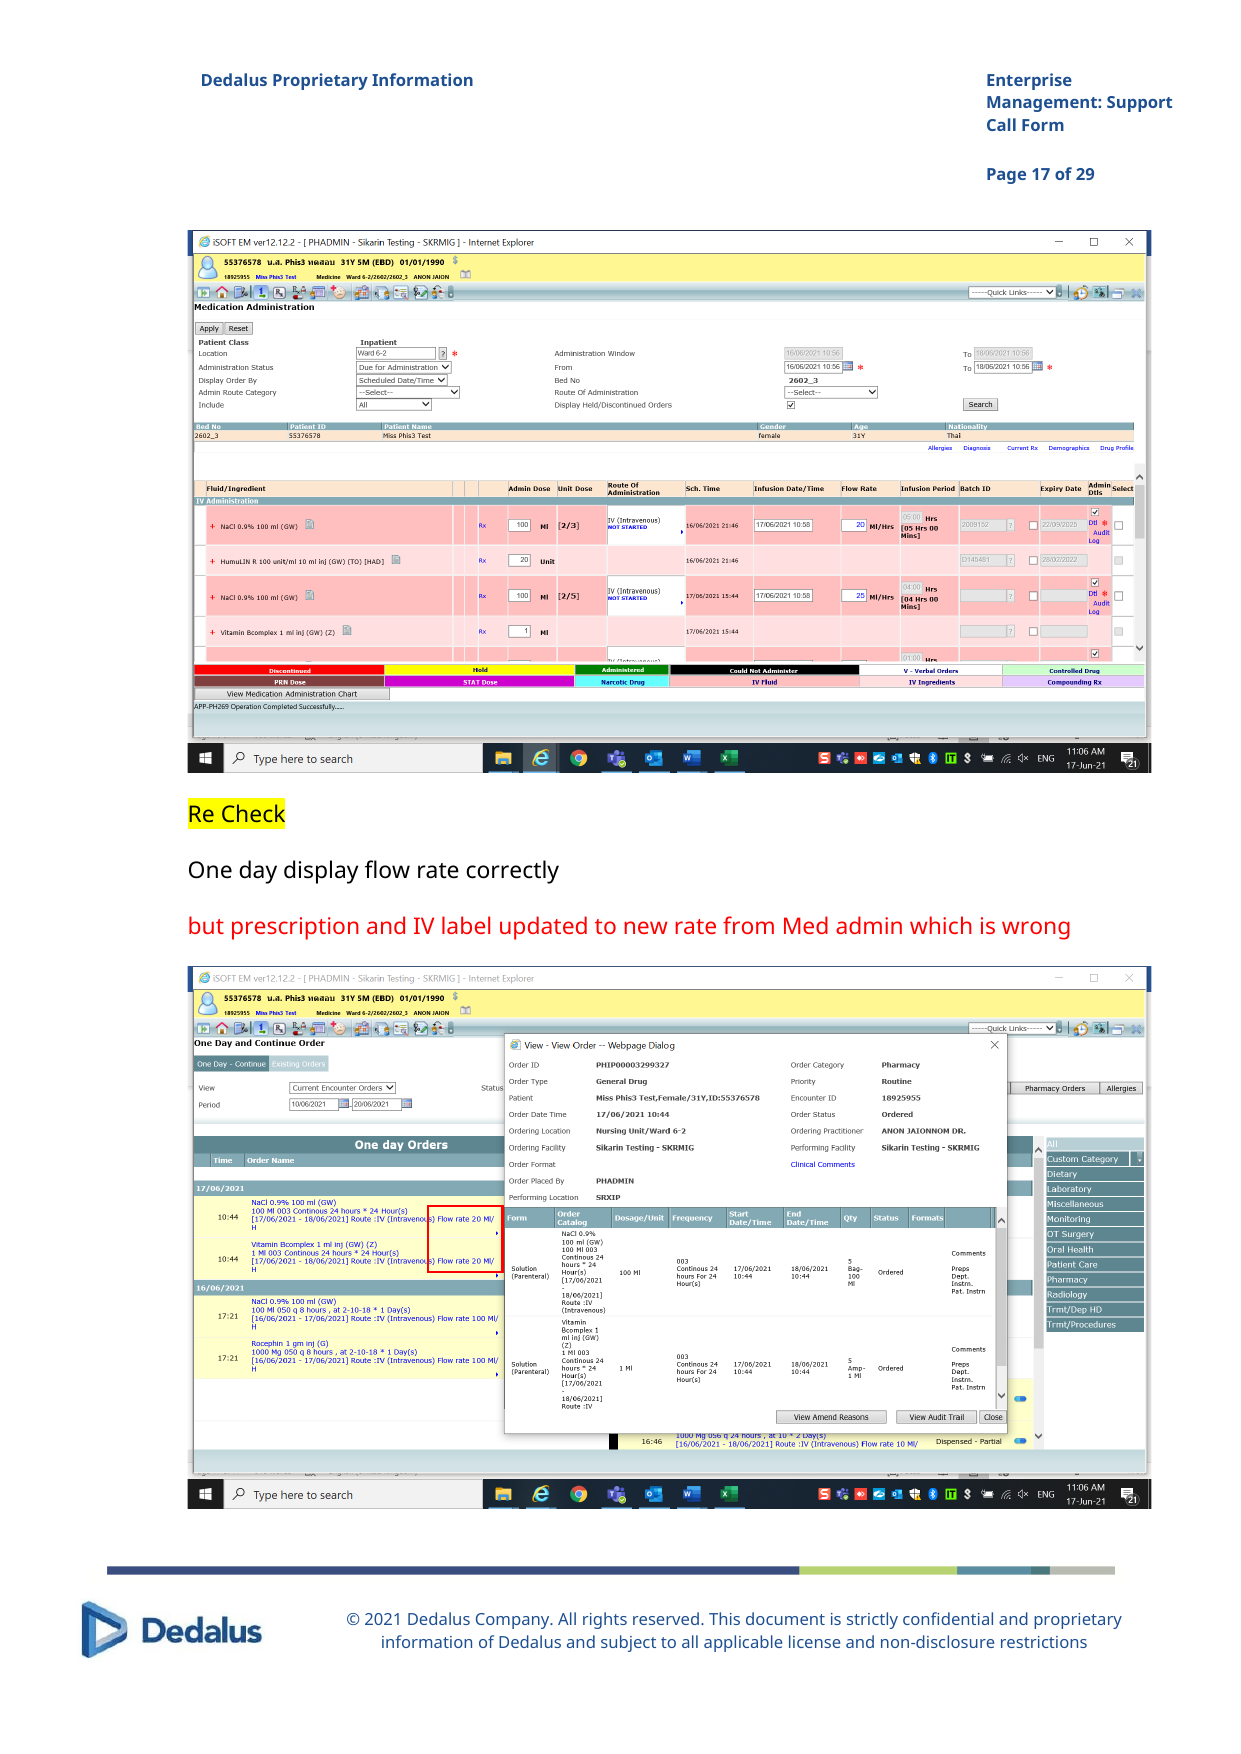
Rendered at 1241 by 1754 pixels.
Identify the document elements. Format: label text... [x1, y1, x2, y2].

text but prescription and IV label updated to new rate from Med admin which is wrong [187, 910, 1152, 941]
picture [77, 1598, 266, 1662]
picture [89, 1563, 1128, 1585]
picture [187, 230, 1152, 773]
text One day display flow rate correctly [187, 854, 1152, 885]
picture [187, 966, 1152, 1509]
text Re Check [187, 797, 1152, 829]
